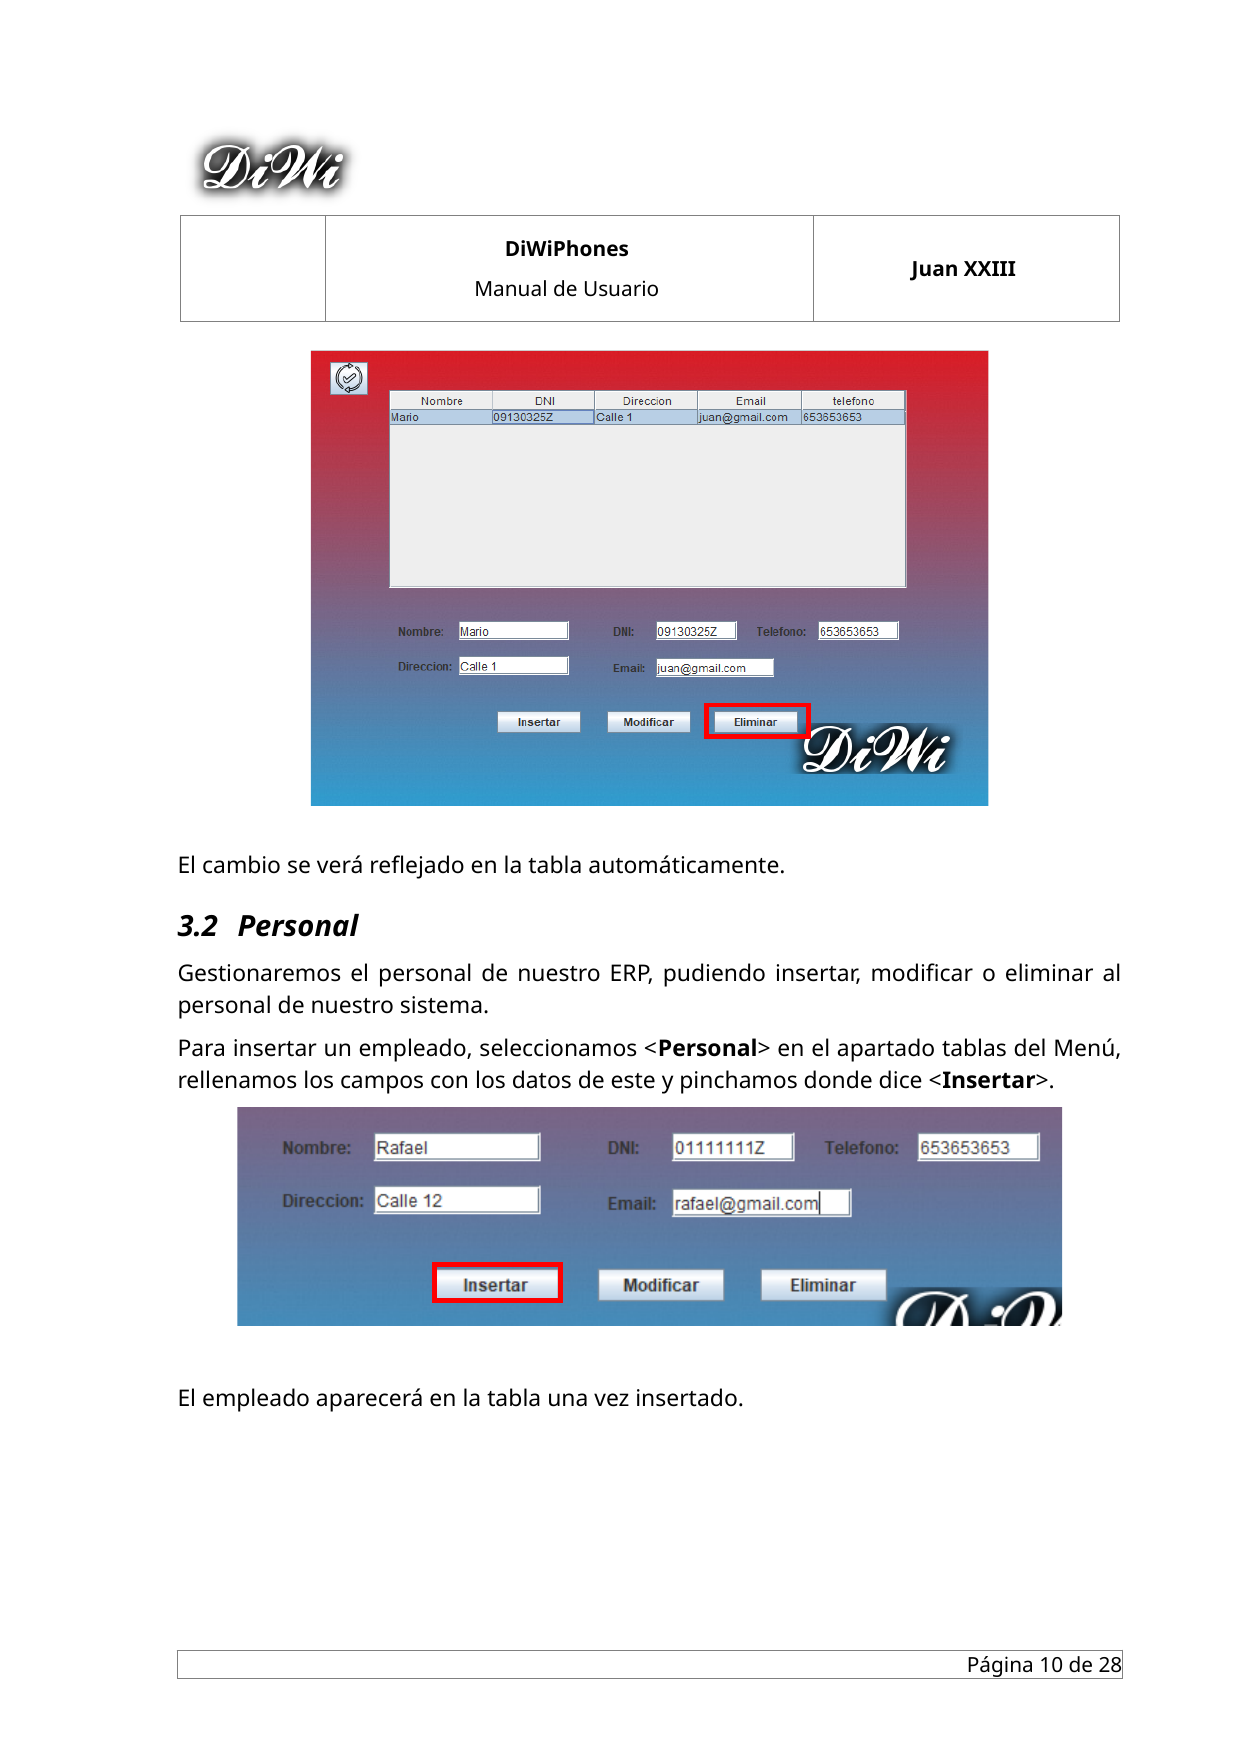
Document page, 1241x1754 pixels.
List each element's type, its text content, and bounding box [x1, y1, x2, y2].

subtitle Personal [177, 905, 1122, 945]
text El cambio se verá reflejado en la tabla automáticamente. [177, 849, 1122, 880]
picture [177, 118, 369, 215]
picture [237, 1107, 1063, 1326]
picture [310, 350, 989, 806]
text Gestionaremos el personal de nuestro ERP, pudiendo insertar, modificar o eliminar al personal de nuestro sistema. [177, 957, 1122, 1020]
text El empleado aparecerá en la tabla una vez insertado. [177, 1382, 1122, 1413]
text Para insertar un empleado, seleccionamos <Personal> en el apartado tablas del Menú, rellenamos los campos con los datos de este y pinchamos donde dice <Insertar>. [177, 1032, 1122, 1095]
